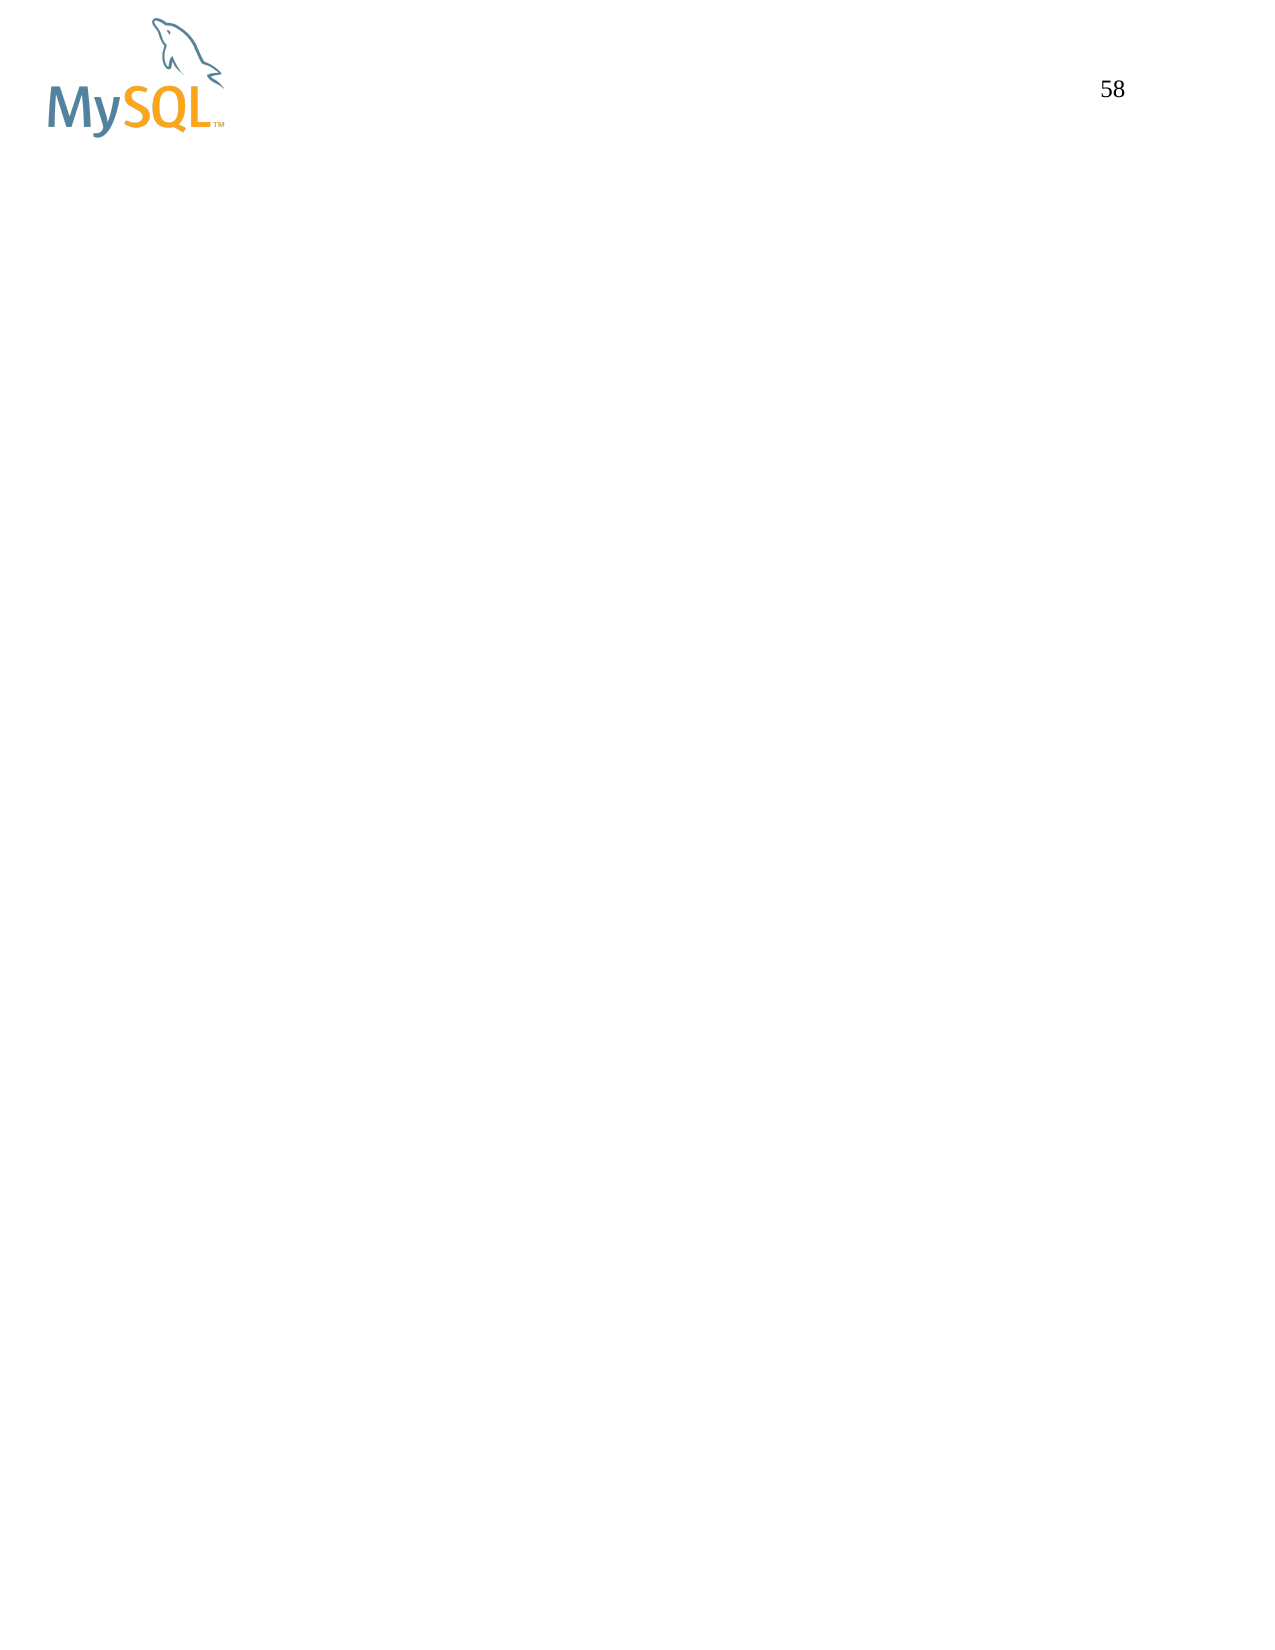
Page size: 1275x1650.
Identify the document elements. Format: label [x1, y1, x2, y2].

picture [30, 11, 239, 142]
